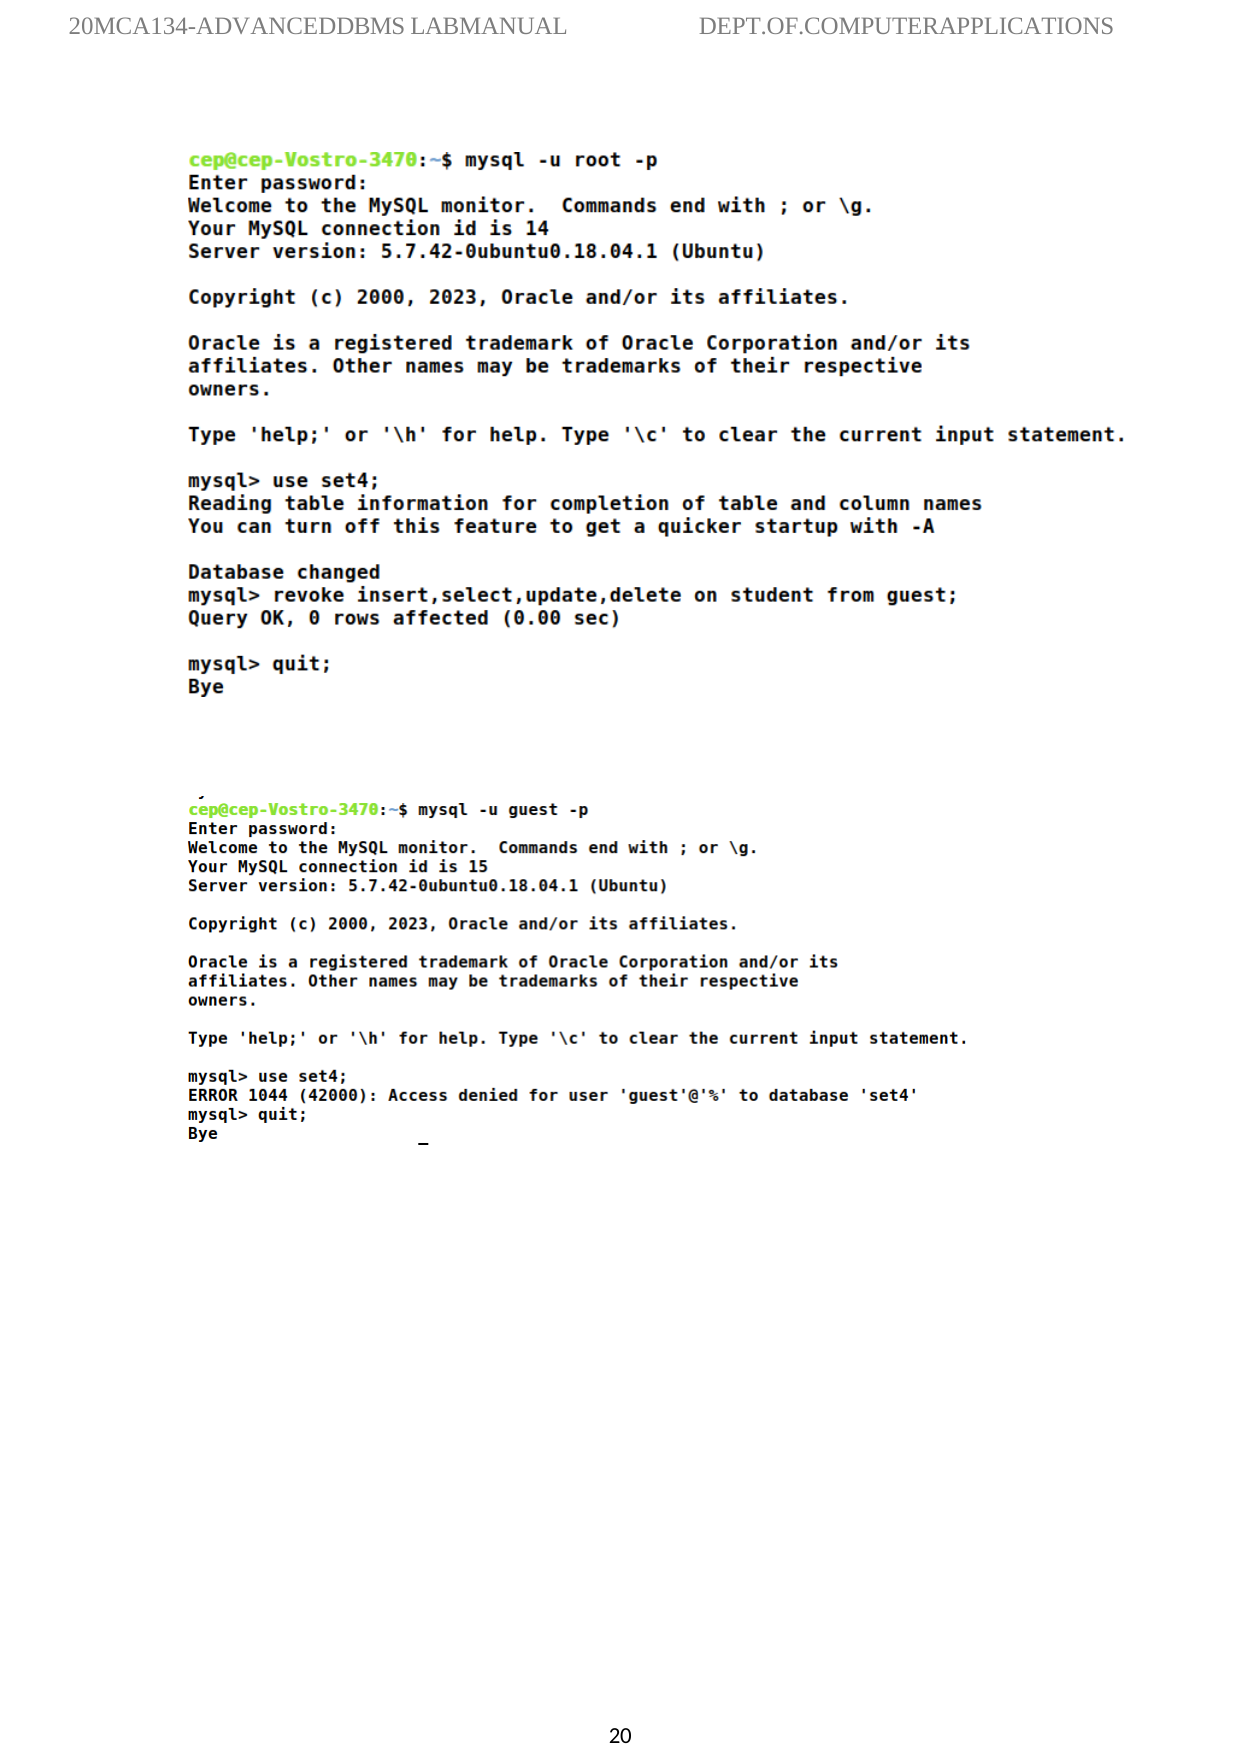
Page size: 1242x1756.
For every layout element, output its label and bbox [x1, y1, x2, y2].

picture [187, 152, 1124, 697]
picture [187, 796, 966, 1145]
